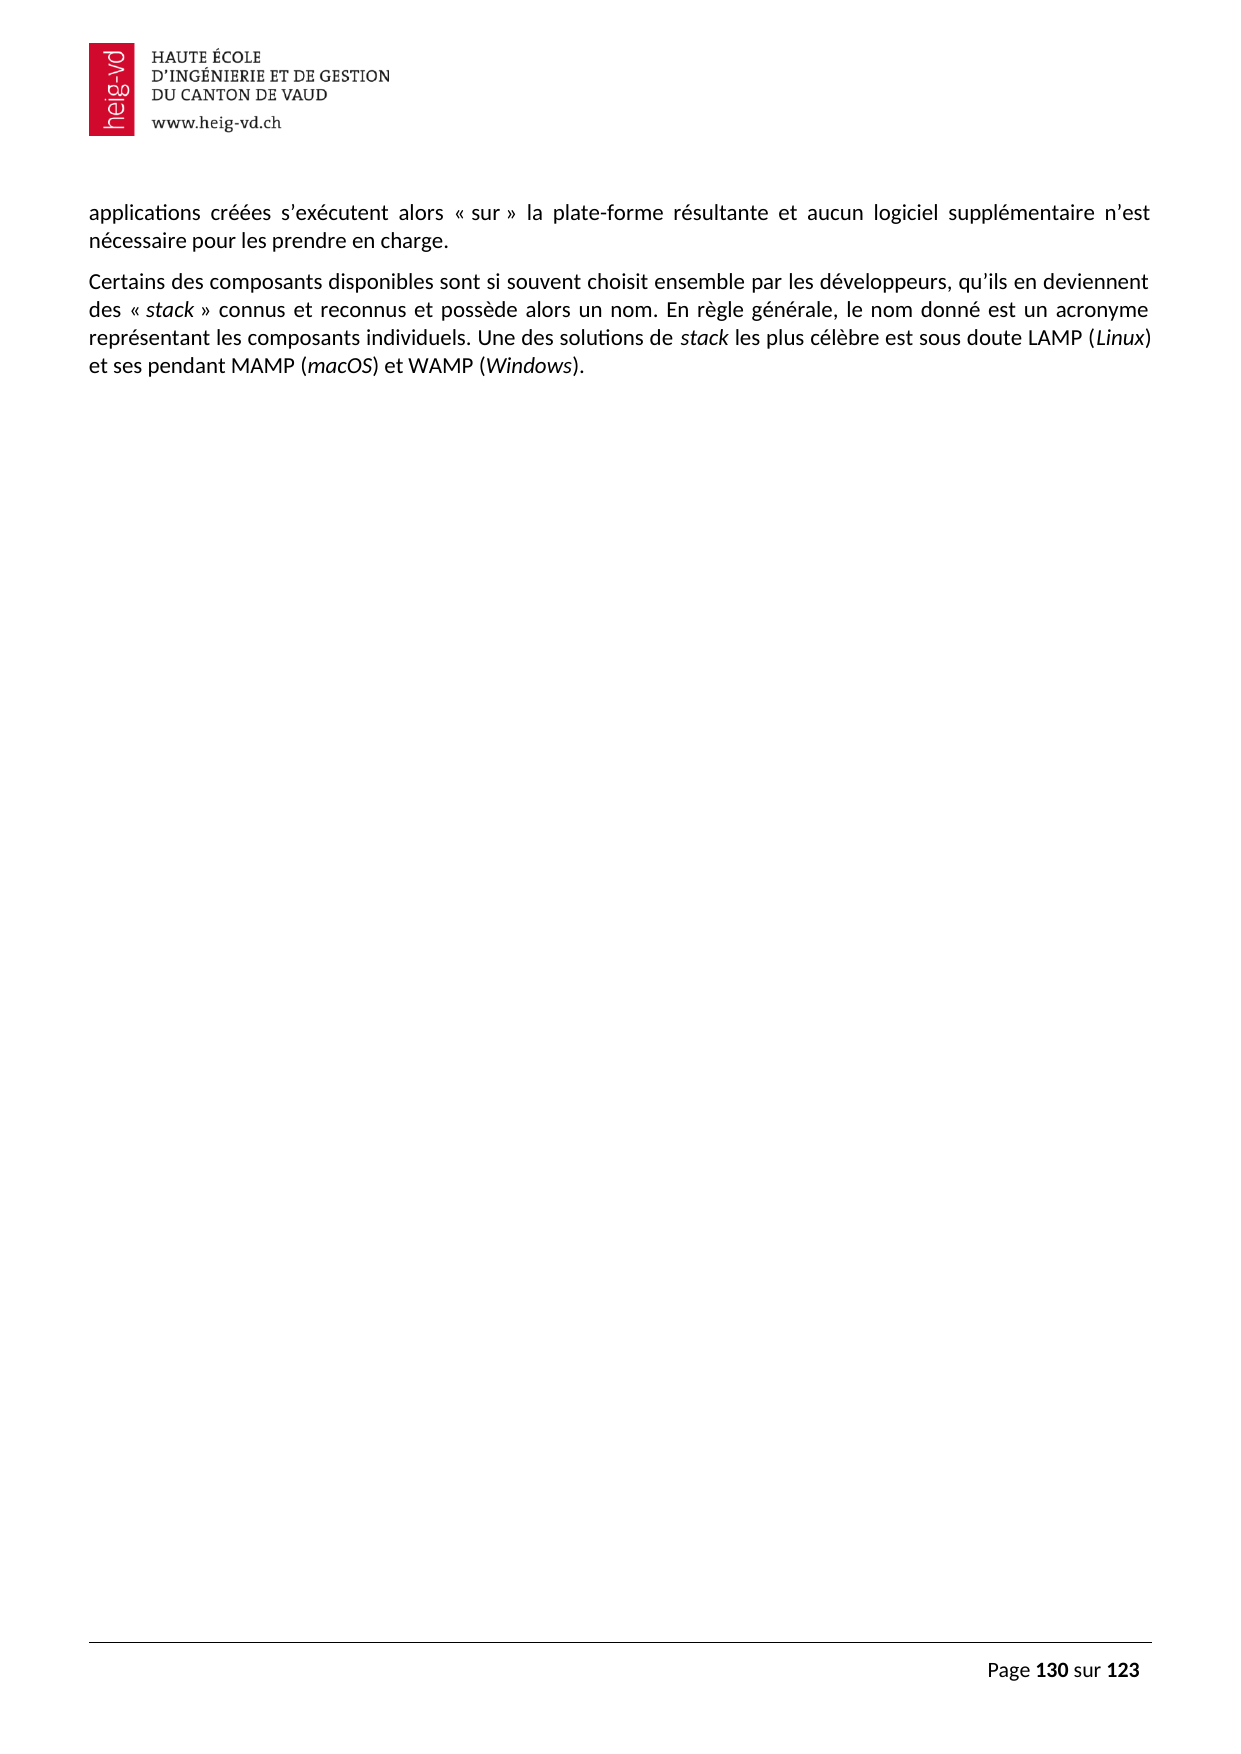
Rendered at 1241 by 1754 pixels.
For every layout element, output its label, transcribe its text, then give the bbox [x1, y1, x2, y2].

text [89, 198, 1152, 254]
picture [89, 43, 389, 136]
text Certains des composants disponibles sont si souvent choisit ensemble par les développeurs, qu’ils en deviennent des « stack » connus et reconnus et possède alors un nom. En règle générale, le nom donné est un acronyme représentant les composants individuels. Une des solutions de stack les plus célèbre est sous doute LAMP (Linux) et ses pendant MAMP (macOS) et WAMP (Windows). [89, 267, 1152, 379]
